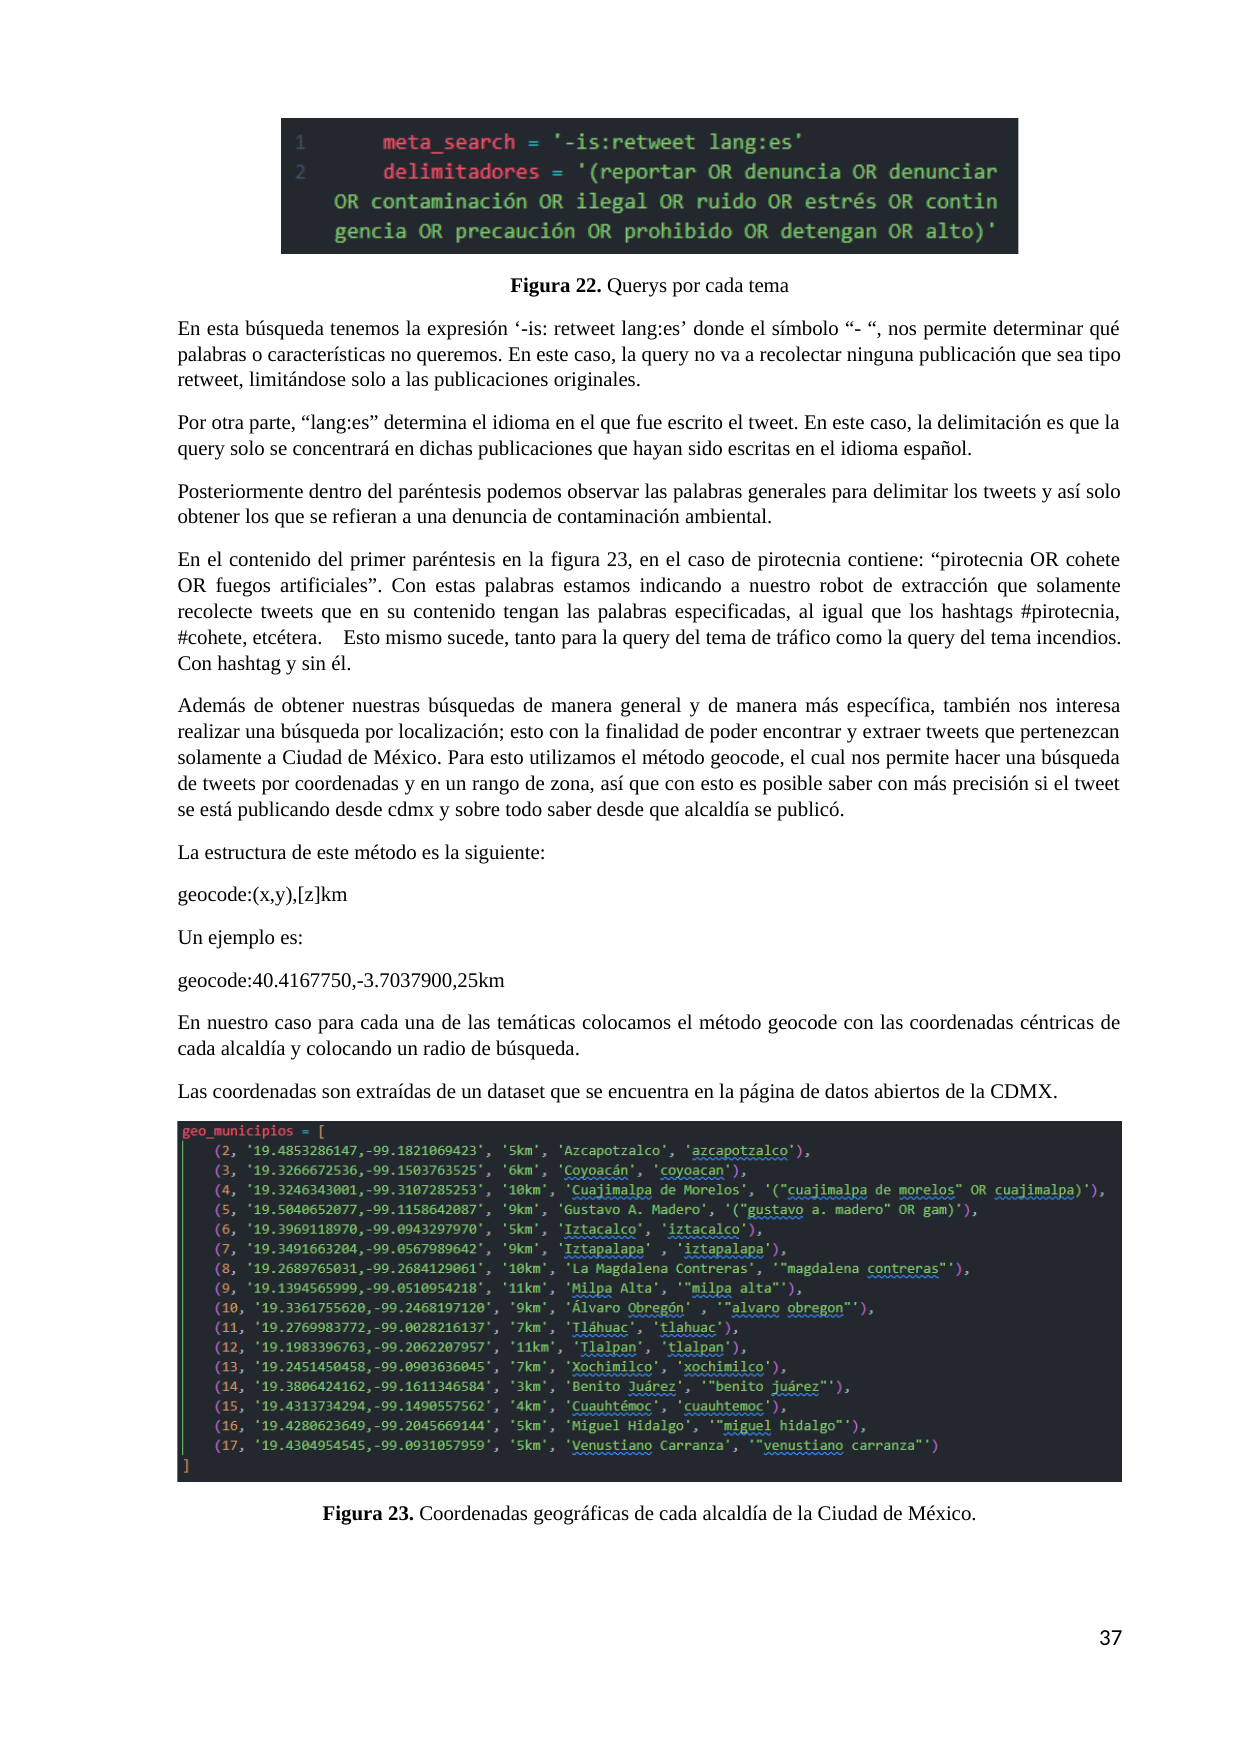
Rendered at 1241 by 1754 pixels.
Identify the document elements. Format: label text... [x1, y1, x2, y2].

text Además de obtener nuestras búsquedas de manera general y de manera más específica, también nos interesa realizar una búsqueda por localización; esto con la finalidad de poder encontrar y extraer tweets que pertenezcan solamente a Ciudad de México. Para esto utilizamos el método geocode, el cual nos permite hacer una búsqueda de tweets por coordenadas y en un rango de zona, así que con esto es posible saber con más precisión si el tweet se está publicando desde cdmx y sobre todo saber desde que alcaldía se publicó. [177, 693, 1122, 821]
text Por otra parte, “lang:es” determina el idioma en el que fue escrito el tweet. En este caso, la delimitación es que la query solo se concentrará en dichas publicaciones que hayan sido escritas en el idioma español. [177, 410, 1122, 460]
text En nuestro caso para cada una de las temáticas colocamos el método geocode con las coordenadas céntricas de cada alcaldía y colocando un radio de búsqueda. [177, 1010, 1122, 1060]
text En el contenido del primer paréntesis en la figura 23, en el caso de pirotecnia contiene: “pirotecnia OR cohete OR fuegos artificiales”. Con estas palabras estamos indicando a nuestro robot de extracción que solamente recolecte tweets que en su contenido tengan las palabras especificadas, al igual que los hashtags #pirotecnia, #cohete, etcétera. Esto mismo sucede, tanto para la query del tema de tráfico como la query del tema incendios. Con hashtag y sin él. [177, 547, 1122, 675]
text Figura 23. Coordenadas geográficas de cada alcaldía de la Ciudad de México. [177, 1501, 1122, 1525]
text La estructura de este método es la siguiente: [177, 840, 1122, 864]
text geocode:(x,y),[z]km [177, 882, 1122, 906]
picture [281, 118, 1019, 254]
picture [177, 1121, 1122, 1482]
text Las coordenadas son extraídas de un dataset que se encuentra en la página de datos abiertos de la CDMX. [177, 1079, 1122, 1103]
text Un ejemplo es: [177, 925, 1122, 949]
text Posteriormente dentro del paréntesis podemos observar las palabras generales para delimitar los tweets y así solo obtener los que se refieran a una denuncia de contaminación ambiental. [177, 478, 1122, 528]
text geocode:40.4167750,-3.7037900,25km [177, 968, 1122, 992]
text En esta búsqueda tenemos la expresión ‘-is: retweet lang:es’ donde el símbolo “- “, nos permite determinar qué palabras o características no queremos. En este caso, la query no va a recolectar ninguna publicación que sea tipo retweet, limitándose solo a las publicaciones originales. [177, 316, 1122, 391]
text Figura 22. Querys por cada tema [177, 273, 1122, 297]
